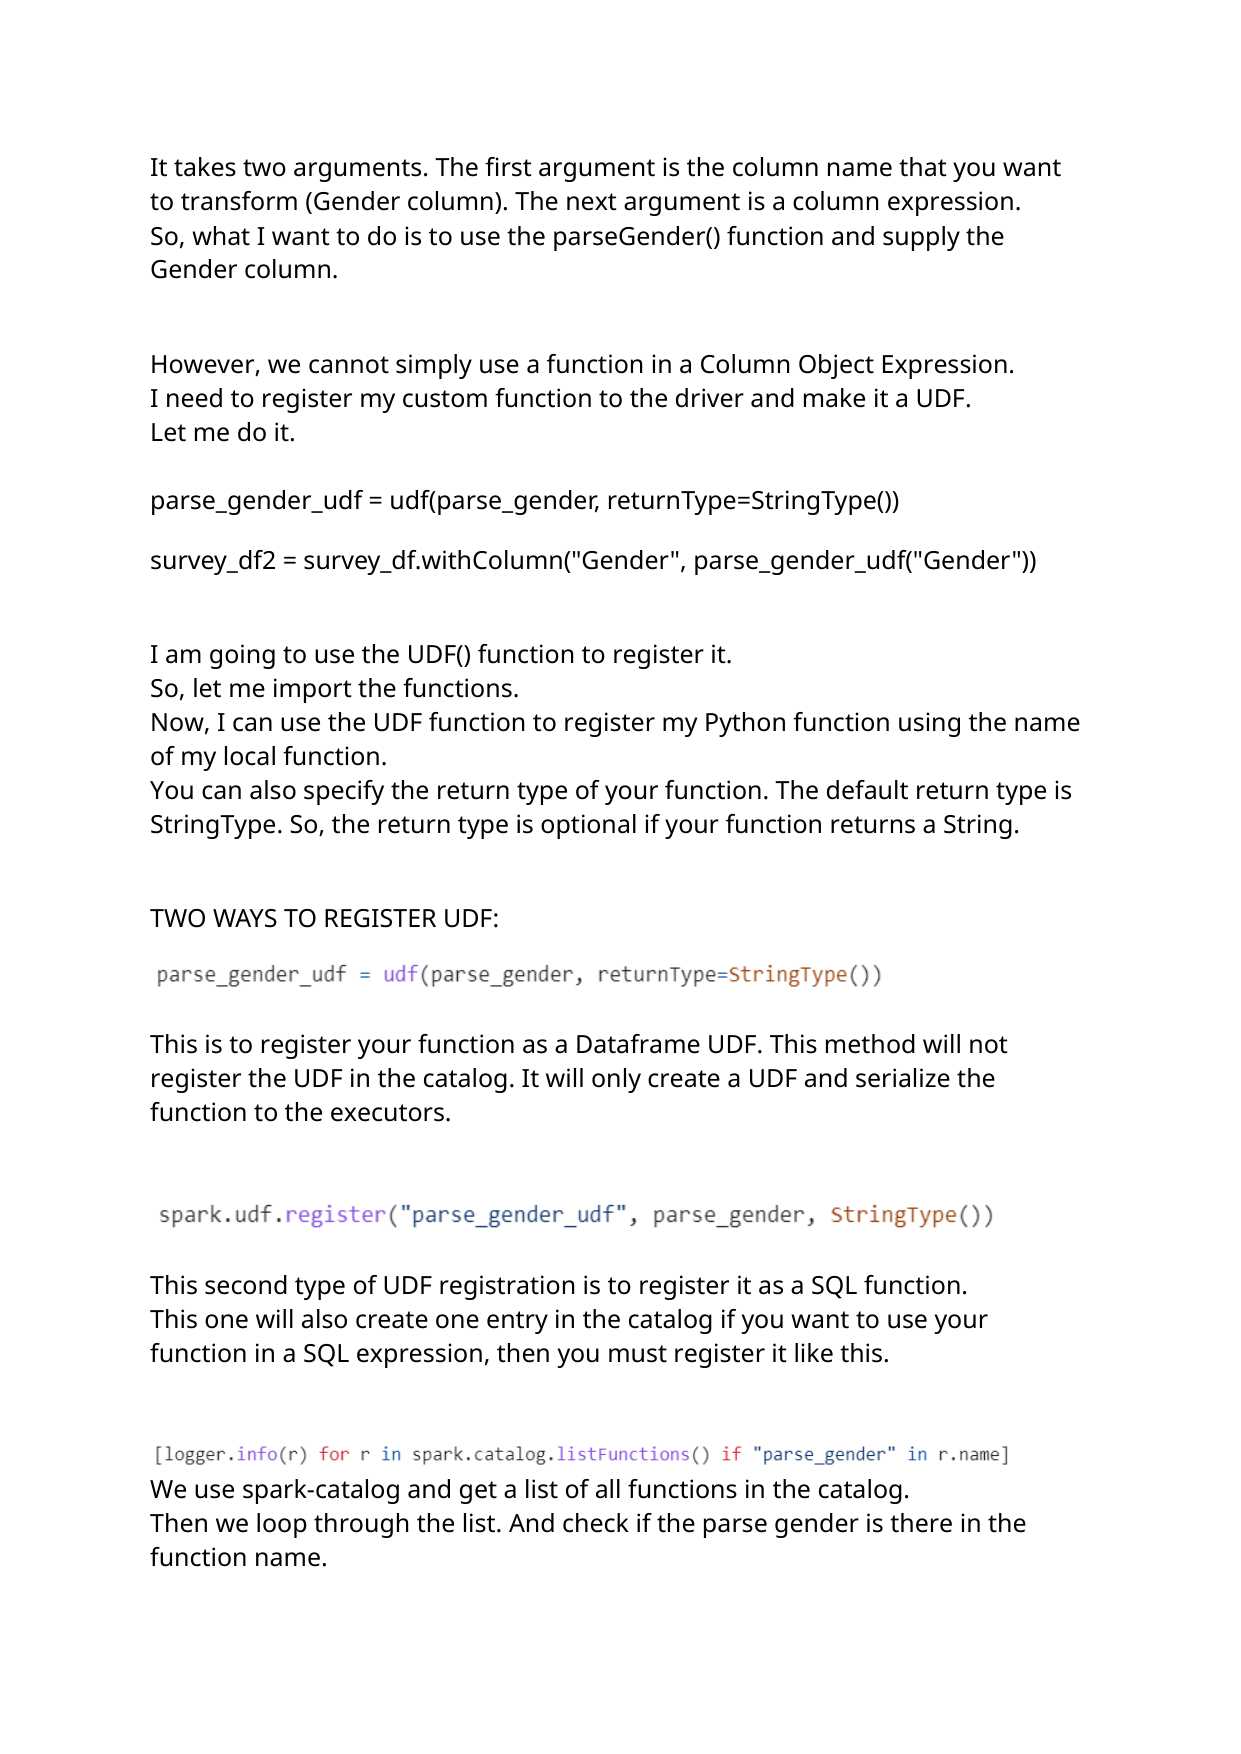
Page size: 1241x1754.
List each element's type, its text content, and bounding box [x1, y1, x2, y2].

text So, let me import the functions. [150, 671, 1090, 705]
text However, we cannot simply use a function in a Column Object Expression. [150, 346, 1090, 380]
picture [150, 1188, 1002, 1234]
text You can also specify the return type of your function. The default return type is StringType. So, the return type is optional if your function returns a String. [150, 773, 1090, 841]
text This one will also create one entry in the catalog if you want to use your function in a SQL expression, then you must register it like this. [150, 1301, 1090, 1369]
text We use spark-catalog and get a list of all functions in the catalog. [150, 1472, 1090, 1506]
picture [150, 961, 901, 993]
text TWO WAYS TO REGISTER UDF: [150, 901, 1090, 935]
text So, what I want to do is to use the parseGender() function and supply the Gender column. [150, 218, 1090, 286]
text survey_df2 = survey_df.withColumn("Gender", parse_gender_udf("Gender")) [150, 542, 1090, 577]
text This is to register your function as a Dataframe UDF. This method will not register the UDF in the catalog. It will only create a UDF and serialize the function to the executors. [150, 1026, 1090, 1128]
text It takes two arguments. The first argument is the column name that you want to transform (Gender column). The next argument is a column expression. [150, 150, 1090, 218]
picture [150, 1437, 1034, 1472]
text Then we loop through the list. And check if the parse gender is there in the function name. [150, 1506, 1090, 1574]
text This second type of UDF registration is to register it as a SQL function. [150, 1267, 1090, 1301]
text parse_gender_udf = udf(parse_gender, returnType=StringType()) [150, 482, 1090, 517]
text Now, I can use the UDF function to register my Python function using the name of my local function. [150, 705, 1090, 773]
text Let me do it. [150, 414, 1090, 448]
text I need to register my custom function to the driver and make it a UDF. [150, 380, 1090, 414]
text I am going to use the UDF() function to register it. [150, 637, 1090, 671]
